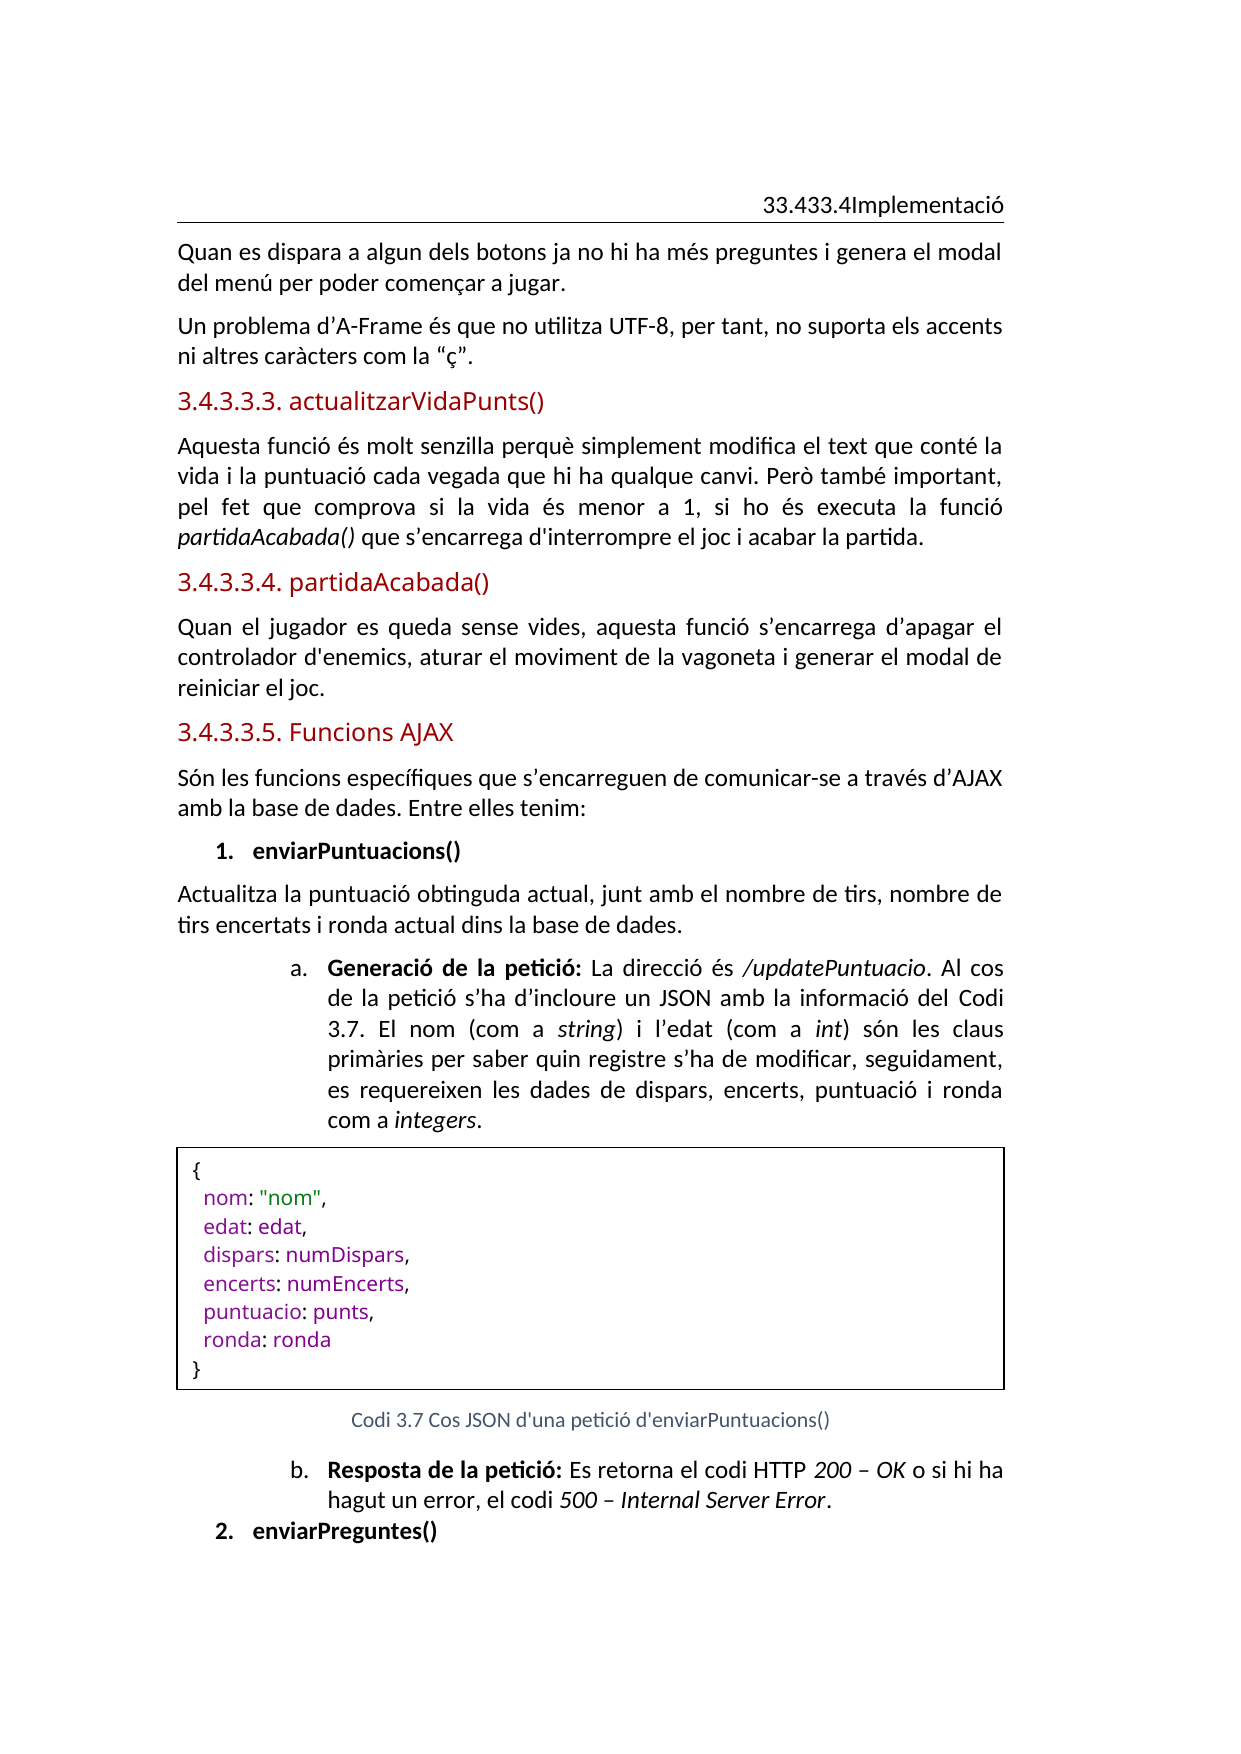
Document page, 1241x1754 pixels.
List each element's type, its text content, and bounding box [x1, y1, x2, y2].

text Aquesta funció és molt senzilla perquè simplement modifica el text que conté la vida i la puntuació cada vegada que hi ha qualque canvi. Però també important, pel fet que comprova si la vida és menor a 1, si ho és executa la funció partidaAcabada() que s’encarrega d'interrompre el joc i acabar la partida. [177, 430, 1004, 552]
list enviarPreguntes() [215, 1515, 1004, 1545]
subtitle partidaAcabada() [177, 564, 1004, 598]
text Quan el jugador es queda sense vides, aquesta funció s’encarrega d’apagar el controlador d'enemics, aturar el moviment de la vagoneta i generar el modal de reiniciar el joc. [177, 611, 1004, 703]
text Un problema d’A-Frame és que no utilitza UTF-8, per tant, no suporta els accents ni altres caràcters com la “ç”. [177, 310, 1004, 371]
subtitle actualitzarVidaPunts() [177, 383, 1004, 417]
text Actualitza la puntuació obtinguda actual, junt amb el nombre de tirs, nombre de tirs encertats i ronda actual dins la base de dades. [177, 878, 1004, 939]
list Generació de la petició: La direcció és /updatePuntuacio. Al cos de la petició s’ha d’incloure un JSON amb la informació del Codi 3.7. El nom (com a string) i l’edat (com a int) són les claus primàries per saber quin registre s’ha de modificar, seguidament, es requereixen les dades de dispars, encerts, puntuació i ronda com a integers. [290, 952, 1004, 1135]
text Quan es dispara a algun dels botons ja no hi ha més preguntes i genera el modal del menú per poder començar a jugar. [177, 236, 1004, 297]
text Codi 3.7 Cos JSON d'una petició d'enviarPuntuacions() [177, 1406, 1004, 1433]
list Resposta de la petició: Es retorna el codi HTTP 200 – OK o si hi ha hagut un error, el codi 500 – Internal Server Error. [290, 1454, 1004, 1515]
text Són les funcions específiques que s’encarreguen de comunicar-se a través d’AJAX amb la base de dades. Entre elles tenim: [177, 762, 1004, 823]
subtitle Funcions AJAX [177, 715, 1004, 749]
list enviarPuntuacions() [215, 835, 1004, 866]
